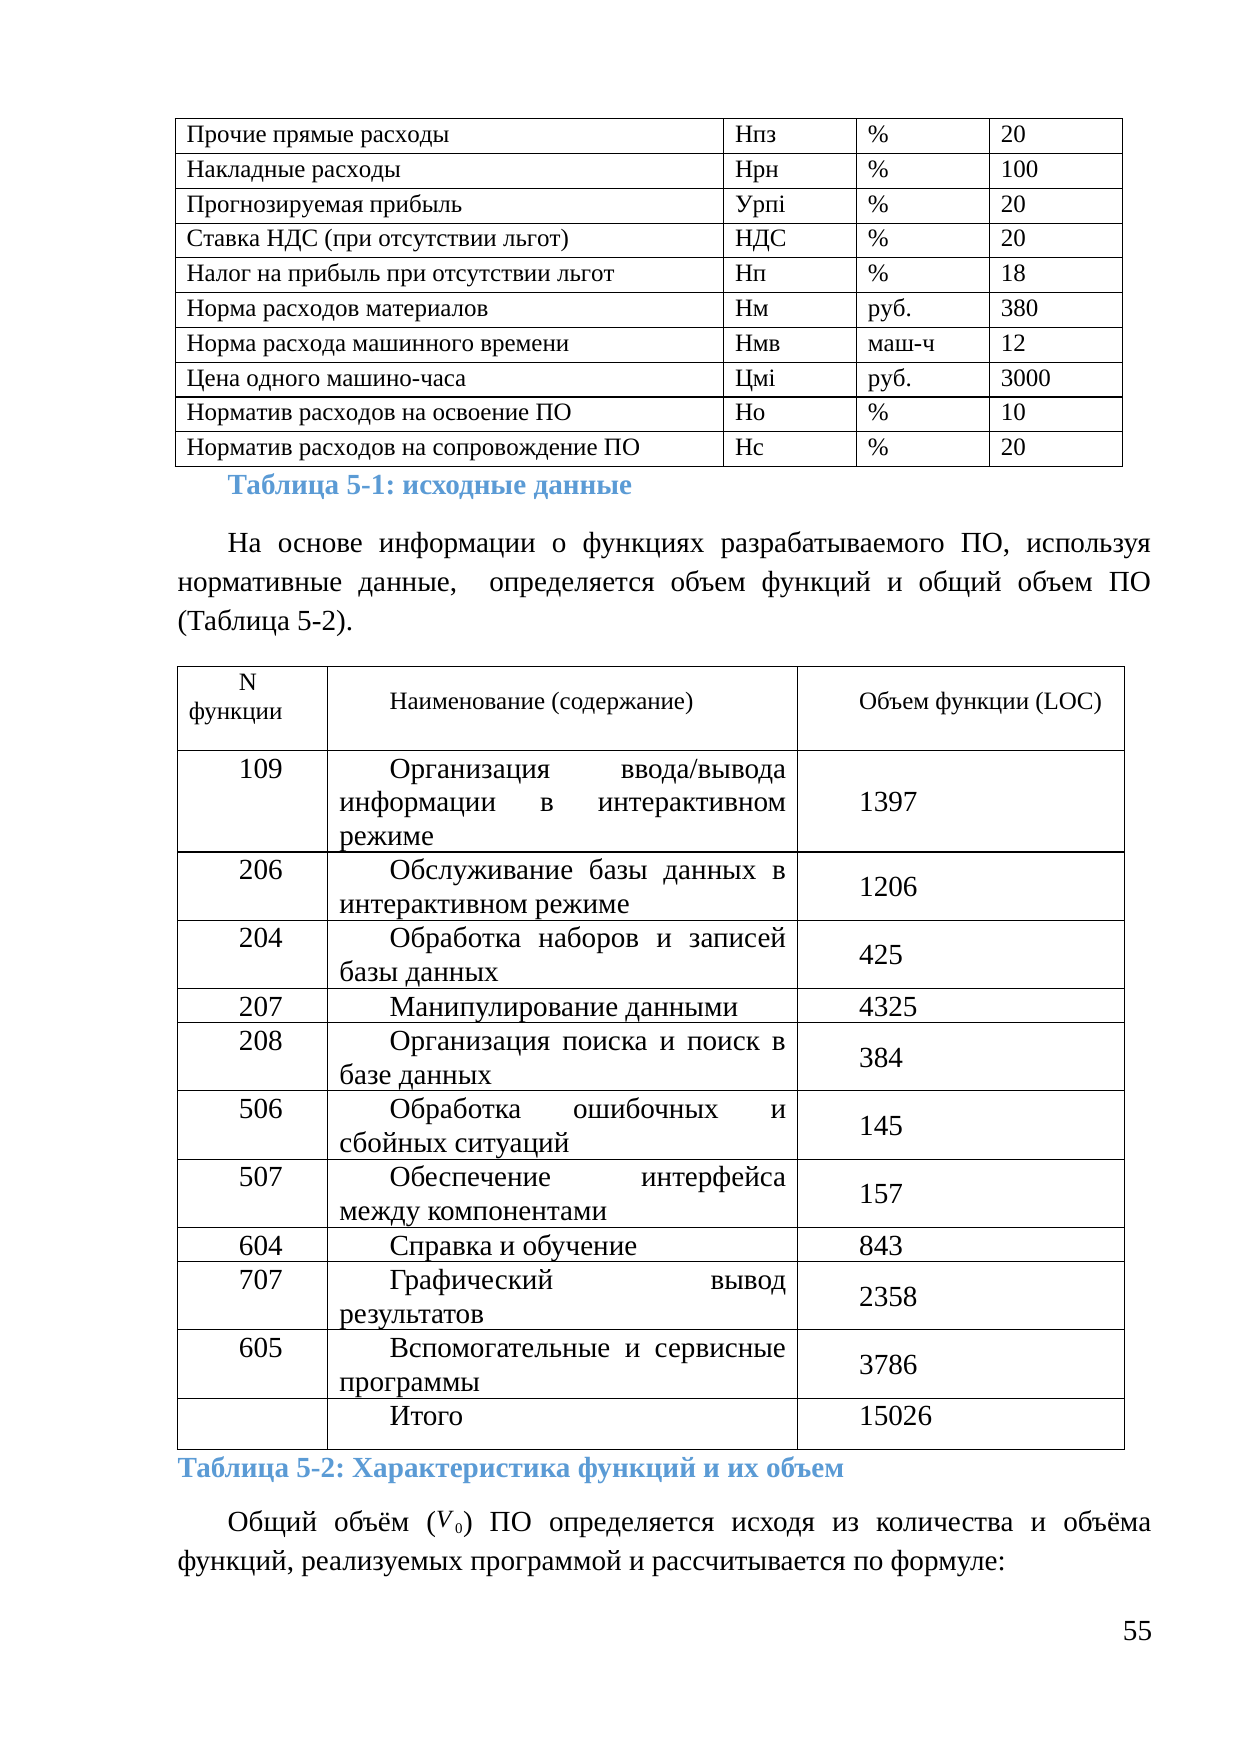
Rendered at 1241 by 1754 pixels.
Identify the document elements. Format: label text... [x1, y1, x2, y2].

table_cell руб. [857, 293, 989, 327]
table_cell НДС [724, 224, 856, 257]
table_header Объем функции (LOC) [798, 667, 1124, 750]
text Таблица 5-2: Характеристика функций и их объем [177, 1450, 1152, 1483]
table_cell 20 [990, 224, 1122, 257]
table_cell маш-ч [857, 328, 989, 362]
text Общий объём () ПО определяется исходя из количества и объёма функций, реализуемых программой и рассчитывается по формуле: [177, 1504, 1152, 1576]
table_cell 207 [178, 989, 327, 1022]
table_cell Нрн [724, 154, 856, 188]
table_cell Прогнозируемая прибыль [176, 189, 723, 222]
table_cell 605 [178, 1330, 327, 1397]
table_cell 204 [178, 921, 327, 988]
table_cell 145 [798, 1091, 1124, 1158]
table_cell [178, 1399, 327, 1449]
table_cell 843 [798, 1228, 1124, 1261]
table_cell 1206 [798, 853, 1124, 919]
table_cell 109 [178, 751, 327, 851]
table_cell Норматив расходов на сопровождение ПО [176, 432, 723, 466]
table_cell 3000 [990, 363, 1122, 396]
table_cell 425 [798, 921, 1124, 988]
table_cell 604 [178, 1228, 327, 1261]
table_cell Прочие прямые расходы [176, 119, 723, 153]
table_cell руб. [857, 363, 989, 396]
table_cell 380 [990, 293, 1122, 327]
table_cell 506 [178, 1091, 327, 1158]
table_cell 20 [990, 119, 1122, 153]
table_cell 20 [990, 432, 1122, 466]
table_cell 208 [178, 1023, 327, 1090]
table_cell % [857, 189, 989, 222]
table_cell 507 [178, 1160, 327, 1227]
table_cell Обработка ошибочных и сбойных ситуаций [328, 1091, 797, 1158]
table_cell % [857, 154, 989, 188]
table_cell Нп [724, 258, 856, 292]
table_cell Обеспечение интерфейса между компонентами [328, 1160, 797, 1227]
table_cell 157 [798, 1160, 1124, 1227]
table_cell 1397 [798, 751, 1124, 851]
table_cell 15026 [798, 1399, 1124, 1449]
table_header Наименование (содержание) [328, 667, 797, 750]
table_cell 18 [990, 258, 1122, 292]
table_cell Урпi [724, 189, 856, 222]
table_cell % [857, 432, 989, 466]
text Таблица 5-1: исходные данные [177, 467, 1152, 501]
table_cell Обслуживание базы данных в интерактивном режиме [328, 853, 797, 919]
table_cell 707 [178, 1262, 327, 1329]
table_cell Цена одного машино-часа [176, 363, 723, 396]
table_cell Нс [724, 432, 856, 466]
table_cell 3786 [798, 1330, 1124, 1397]
table_cell Налог на прибыль при отсутствии льгот [176, 258, 723, 292]
table_header N функции [178, 667, 327, 750]
table_cell 2358 [798, 1262, 1124, 1329]
table_cell Норматив расходов на освоение ПО [176, 398, 723, 431]
table_cell % [857, 398, 989, 431]
table_cell Обработка наборов и записей базы данных [328, 921, 797, 988]
table_cell 12 [990, 328, 1122, 362]
table_cell 10 [990, 398, 1122, 431]
table_cell Норма расходов материалов [176, 293, 723, 327]
table_cell 100 [990, 154, 1122, 188]
table_cell Нпз [724, 119, 856, 153]
table_cell % [857, 258, 989, 292]
table_cell % [857, 119, 989, 153]
text На основе информации о функциях разрабатываемого ПО, используя нормативные данные, определяется объем функций и общий объем ПО (Таблица 5-2). [177, 526, 1152, 636]
table_cell Организация ввода/вывода информации в интерактивном режиме [328, 751, 797, 851]
table_cell Итого [328, 1399, 797, 1449]
table_cell Но [724, 398, 856, 431]
table_cell Вспомогательные и сервисные программы [328, 1330, 797, 1397]
table_cell 384 [798, 1023, 1124, 1090]
table_cell Манипулирование данными [328, 989, 797, 1022]
table_cell Нм [724, 293, 856, 327]
table_cell Ставка НДС (при отсутствии льгот) [176, 224, 723, 257]
table_cell Графический вывод результатов [328, 1262, 797, 1329]
table_cell Накладные расходы [176, 154, 723, 188]
table_cell Организация поиска и поиск в базе данных [328, 1023, 797, 1090]
table_cell Цмi [724, 363, 856, 396]
table_cell Справка и обучение [328, 1228, 797, 1261]
table_cell 206 [178, 853, 327, 919]
table_cell % [857, 224, 989, 257]
table_cell Норма расхода машинного времени [176, 328, 723, 362]
table_cell 4325 [798, 989, 1124, 1022]
table_cell Нмв [724, 328, 856, 362]
table_cell 20 [990, 189, 1122, 222]
